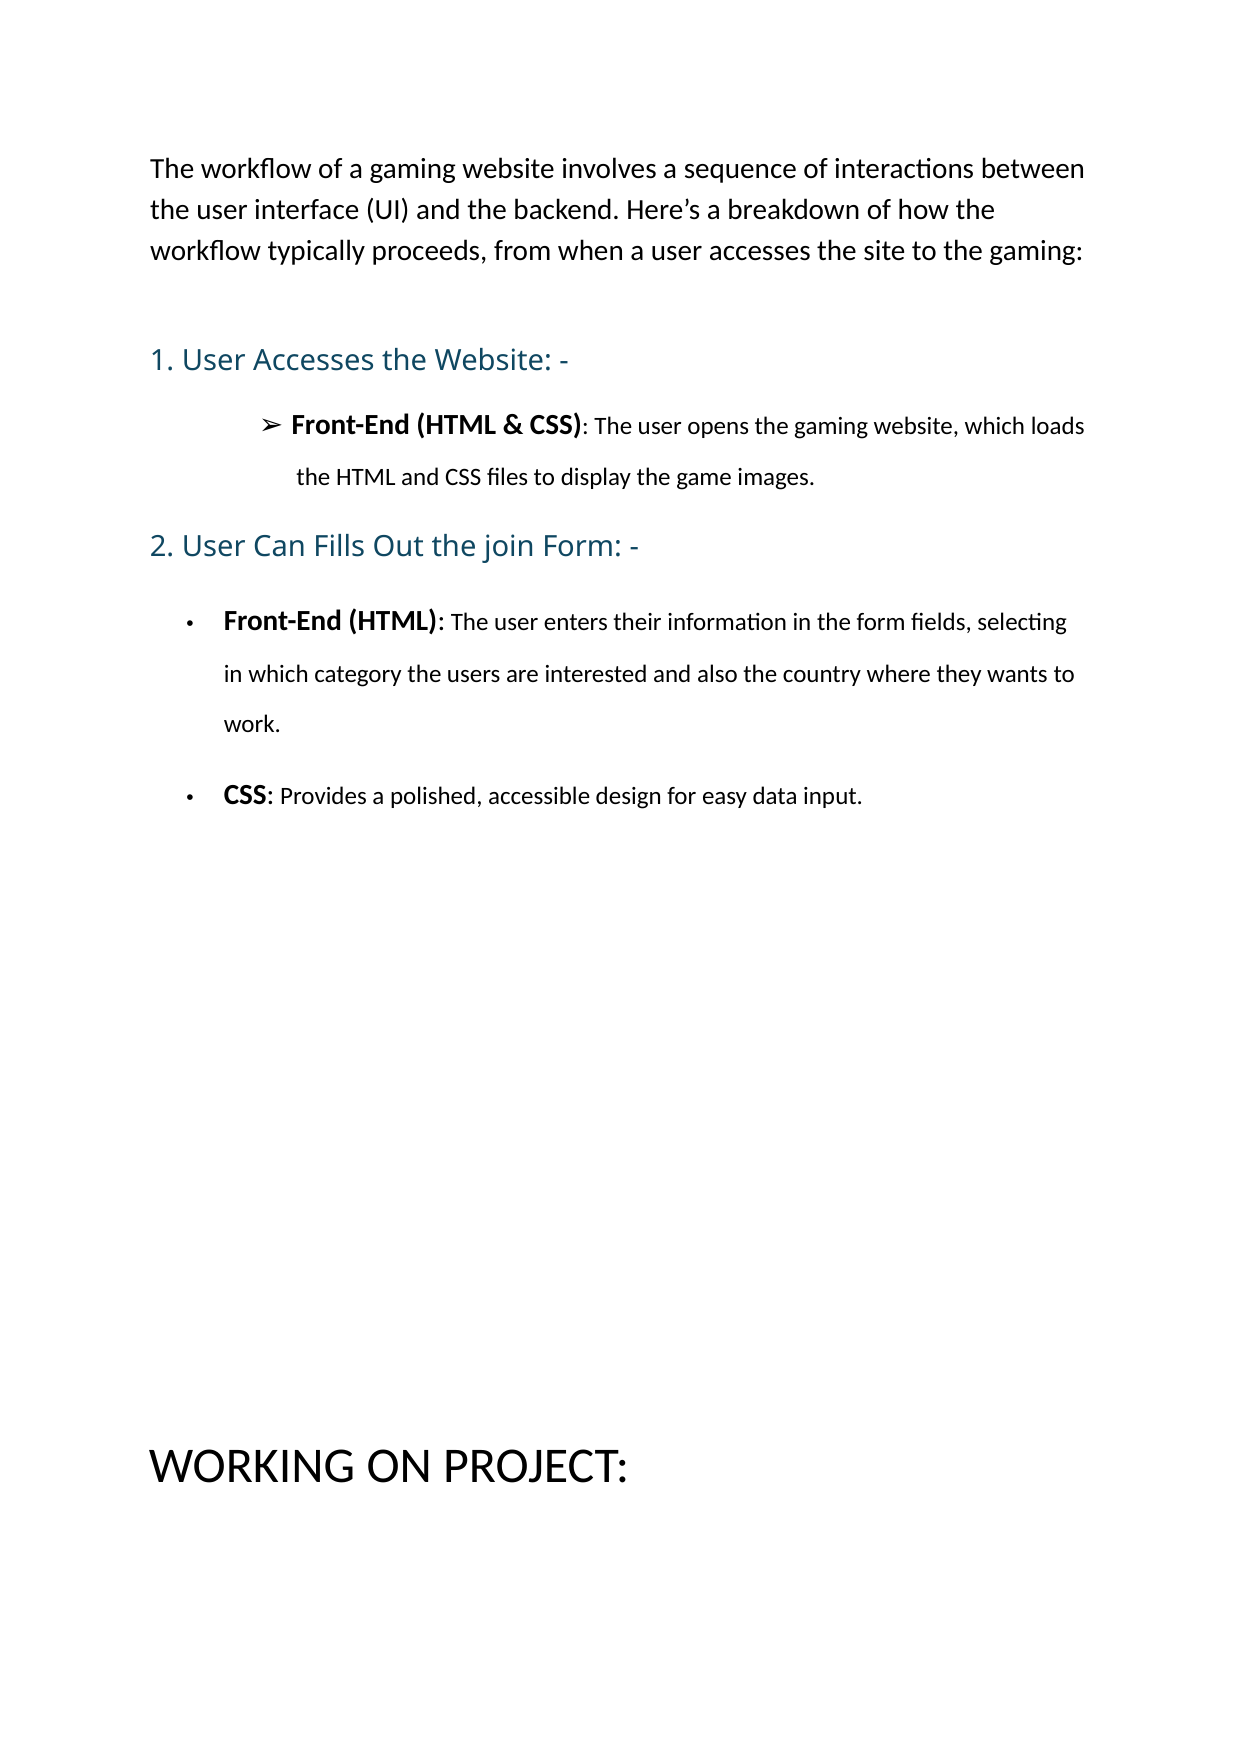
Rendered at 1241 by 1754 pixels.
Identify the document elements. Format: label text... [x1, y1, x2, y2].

text The workflow of a gaming website involves a sequence of interactions between the user interface (UI) and the backend. Here’s a breakdown of how the workflow typically proceeds, from when a user accesses the site to the gaming: [150, 150, 1090, 267]
list CSS: Provides a polished, accessible design for easy data input. [186, 776, 1090, 812]
list Front-End (HTML): The user enters their information in the form fields, selecting in which category the users are interested and also the country where they wants to work. [186, 602, 1090, 739]
subtitle 1. User Accesses the Website: - [149, 339, 1090, 379]
text WORKING ON PROJECT: [148, 1434, 1090, 1495]
text ➢ Front-End (HTML & CSS): The user opens the gaming website, which loads the HTML and CSS files to display the game images. [259, 404, 1090, 491]
subtitle 2. User Can Fills Out the join Form: - [149, 525, 1090, 565]
